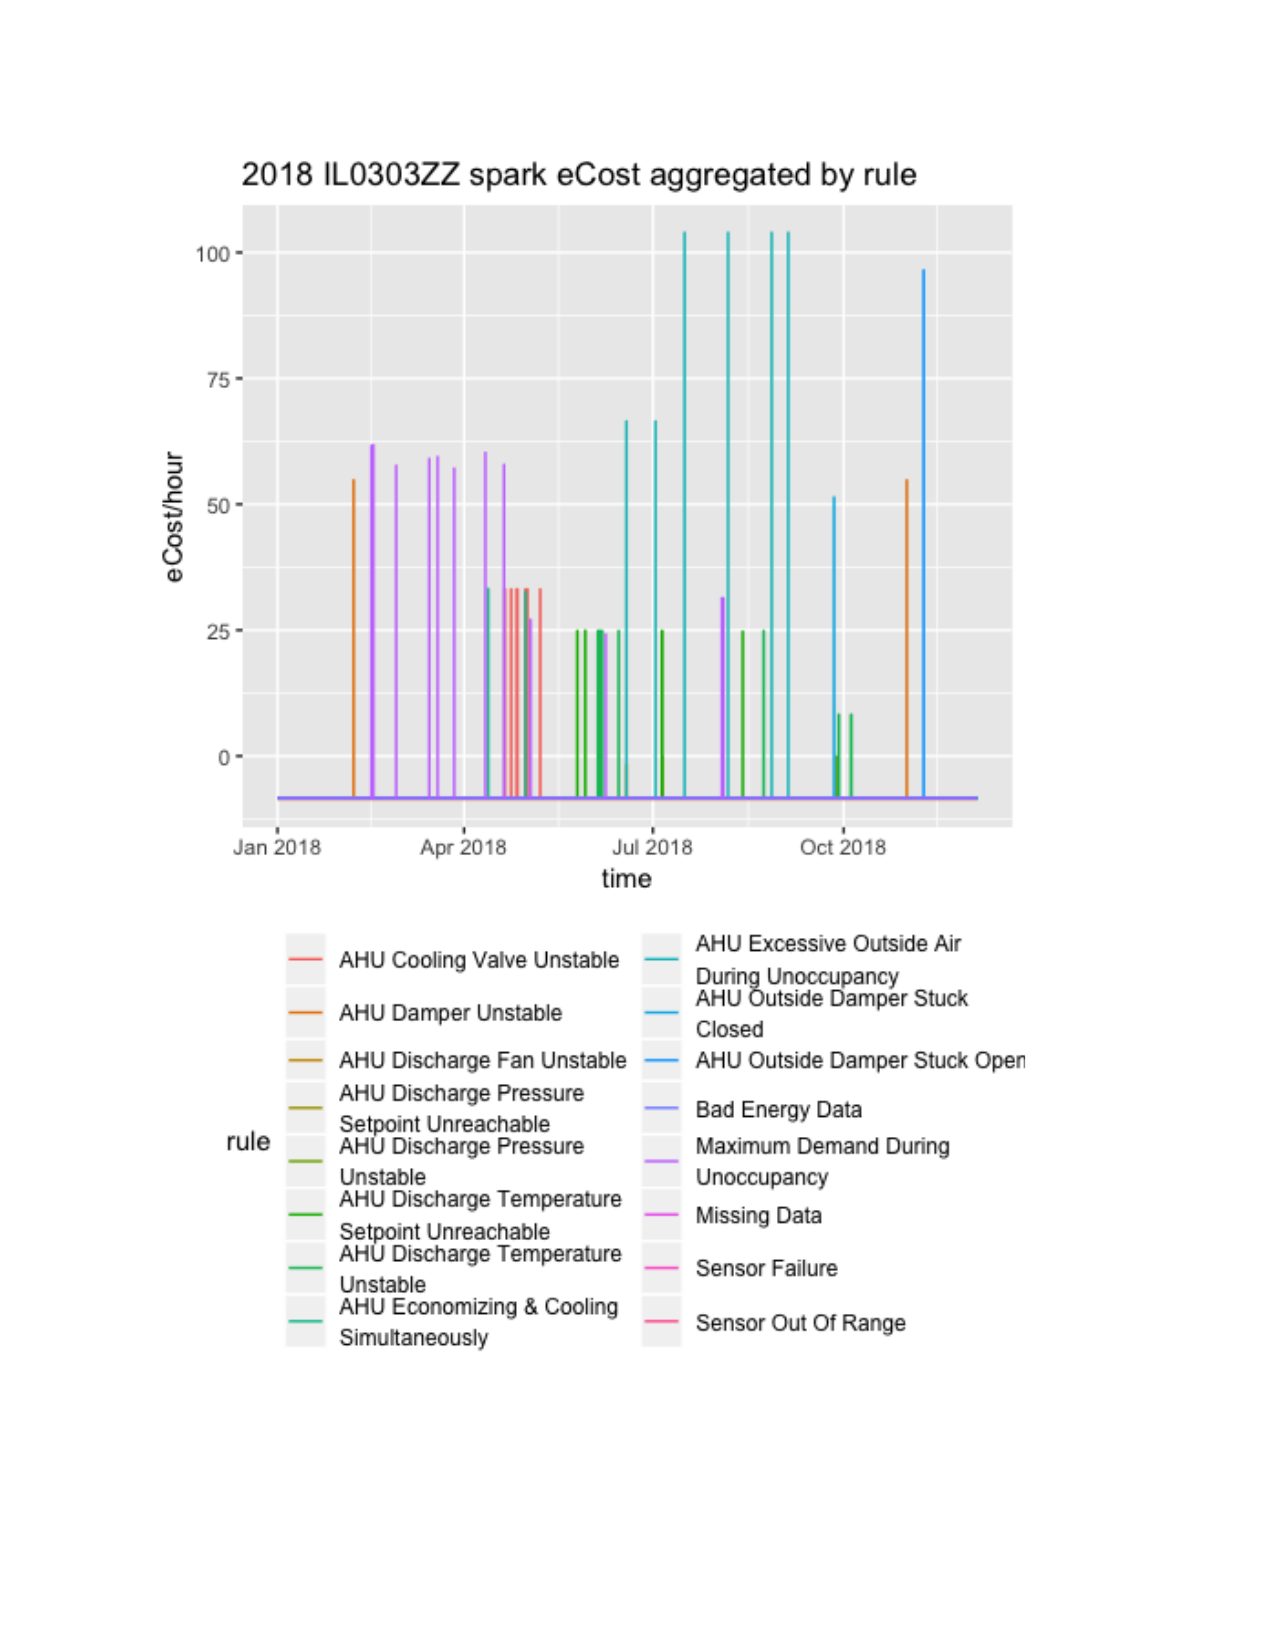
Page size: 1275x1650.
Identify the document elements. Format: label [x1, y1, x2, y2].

picture [150, 150, 1025, 1375]
